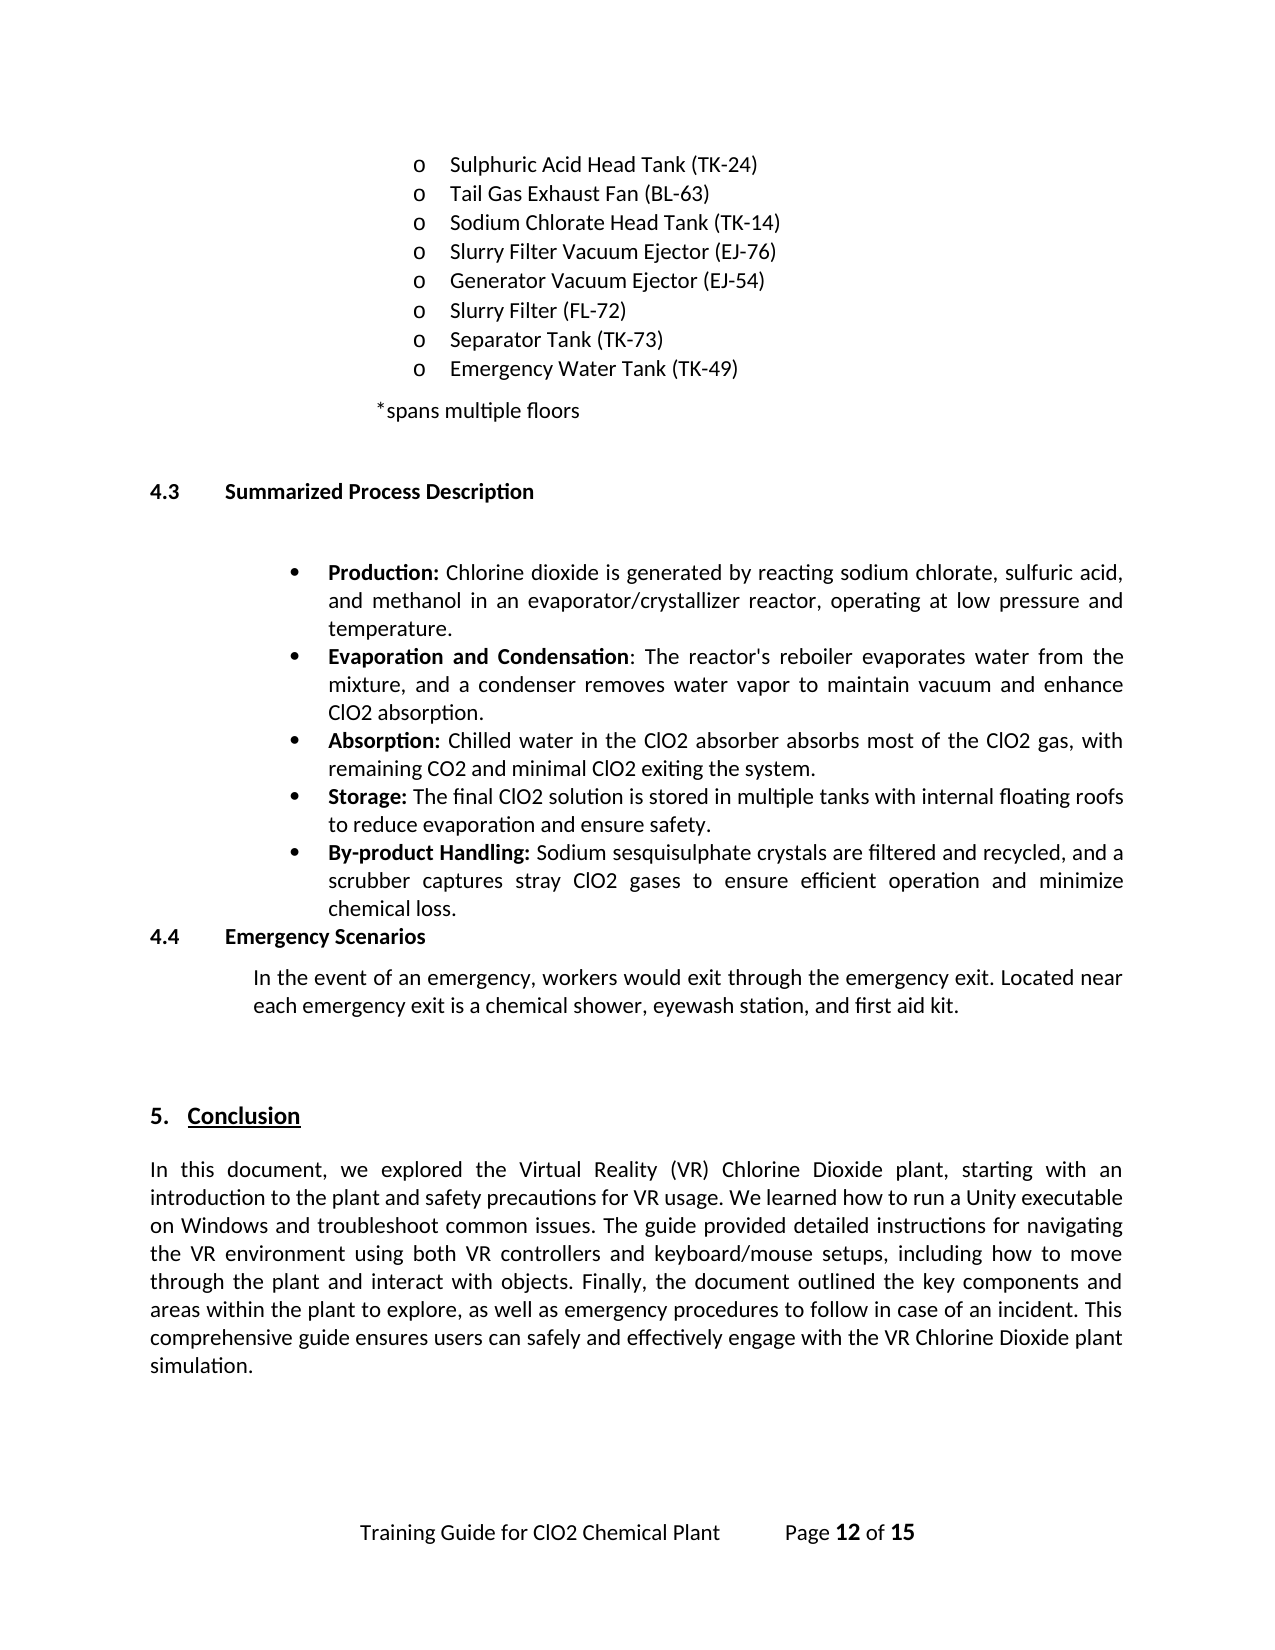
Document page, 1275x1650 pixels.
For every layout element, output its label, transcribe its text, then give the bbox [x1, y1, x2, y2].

list By-product Handling: Sodium sesquisulphate crystals are filtered and recycled, and a scrubber captures stray ClO2 gases to ensure efficient operation and minimize chemical loss. [291, 838, 1125, 922]
text In this document, we explored the Virtual Reality (VR) Chlorine Dioxide plant, starting with an introduction to the plant and safety precautions for VR usage. We learned how to run a Unity executable on Windows and troubleshoot common issues. The guide provided detailed instructions for navigating the VR environment using both VR controllers and keyboard/mouse setups, including how to move through the plant and interact with objects. Finally, the document outlined the key components and areas within the plant to explore, as well as emergency procedures to follow in case of an incident. This comprehensive guide ensures users can safely and effectively engage with the VR Chlorine Dioxide plant simulation. [150, 1155, 1125, 1379]
list Sodium Chlorate Head Tank (TK-14) [412, 208, 1125, 237]
list Emergency Water Tank (TK-49) [412, 354, 1125, 383]
list Absorption: Chilled water in the ClO2 absorber absorbs most of the ClO2 gas, with remaining CO2 and minimal ClO2 exiting the system. [291, 726, 1125, 782]
list Generator Vacuum Ejector (EJ-54) [412, 267, 1125, 296]
list Production: Chlorine dioxide is generated by reacting sodium chlorate, sulfuric acid, and methanol in an evaporator/crystallizer reactor, operating at low pressure and temperature. [291, 558, 1125, 642]
list Summarized Process Description [150, 477, 1125, 505]
list Tail Gas Exhaust Fan (BL-63) [412, 179, 1125, 208]
list Emergency Scenarios [150, 922, 1125, 950]
list Sulphuric Acid Head Tank (TK-24) [412, 150, 1125, 179]
list Separator Tank (TK-73) [412, 325, 1125, 354]
list Slurry Filter (FL-72) [412, 296, 1125, 325]
list Conclusion [150, 1100, 1125, 1130]
list Evaporation and Condensation: The reactor's reboiler evaporates water from the mixture, and a condenser removes water vapor to maintain vacuum and enhance ClO2 absorption. [291, 642, 1125, 726]
list Slurry Filter Vacuum Ejector (EJ-76) [412, 237, 1125, 267]
text *spans multiple floors [300, 396, 1125, 424]
list Storage: The final ClO2 solution is stored in multiple tanks with internal floating roofs to reduce evaporation and ensure safety. [291, 782, 1125, 838]
text In the event of an emergency, workers would exit through the emergency exit. Located near each emergency exit is a chemical shower, eyewash station, and first aid kit. [253, 963, 1125, 1019]
